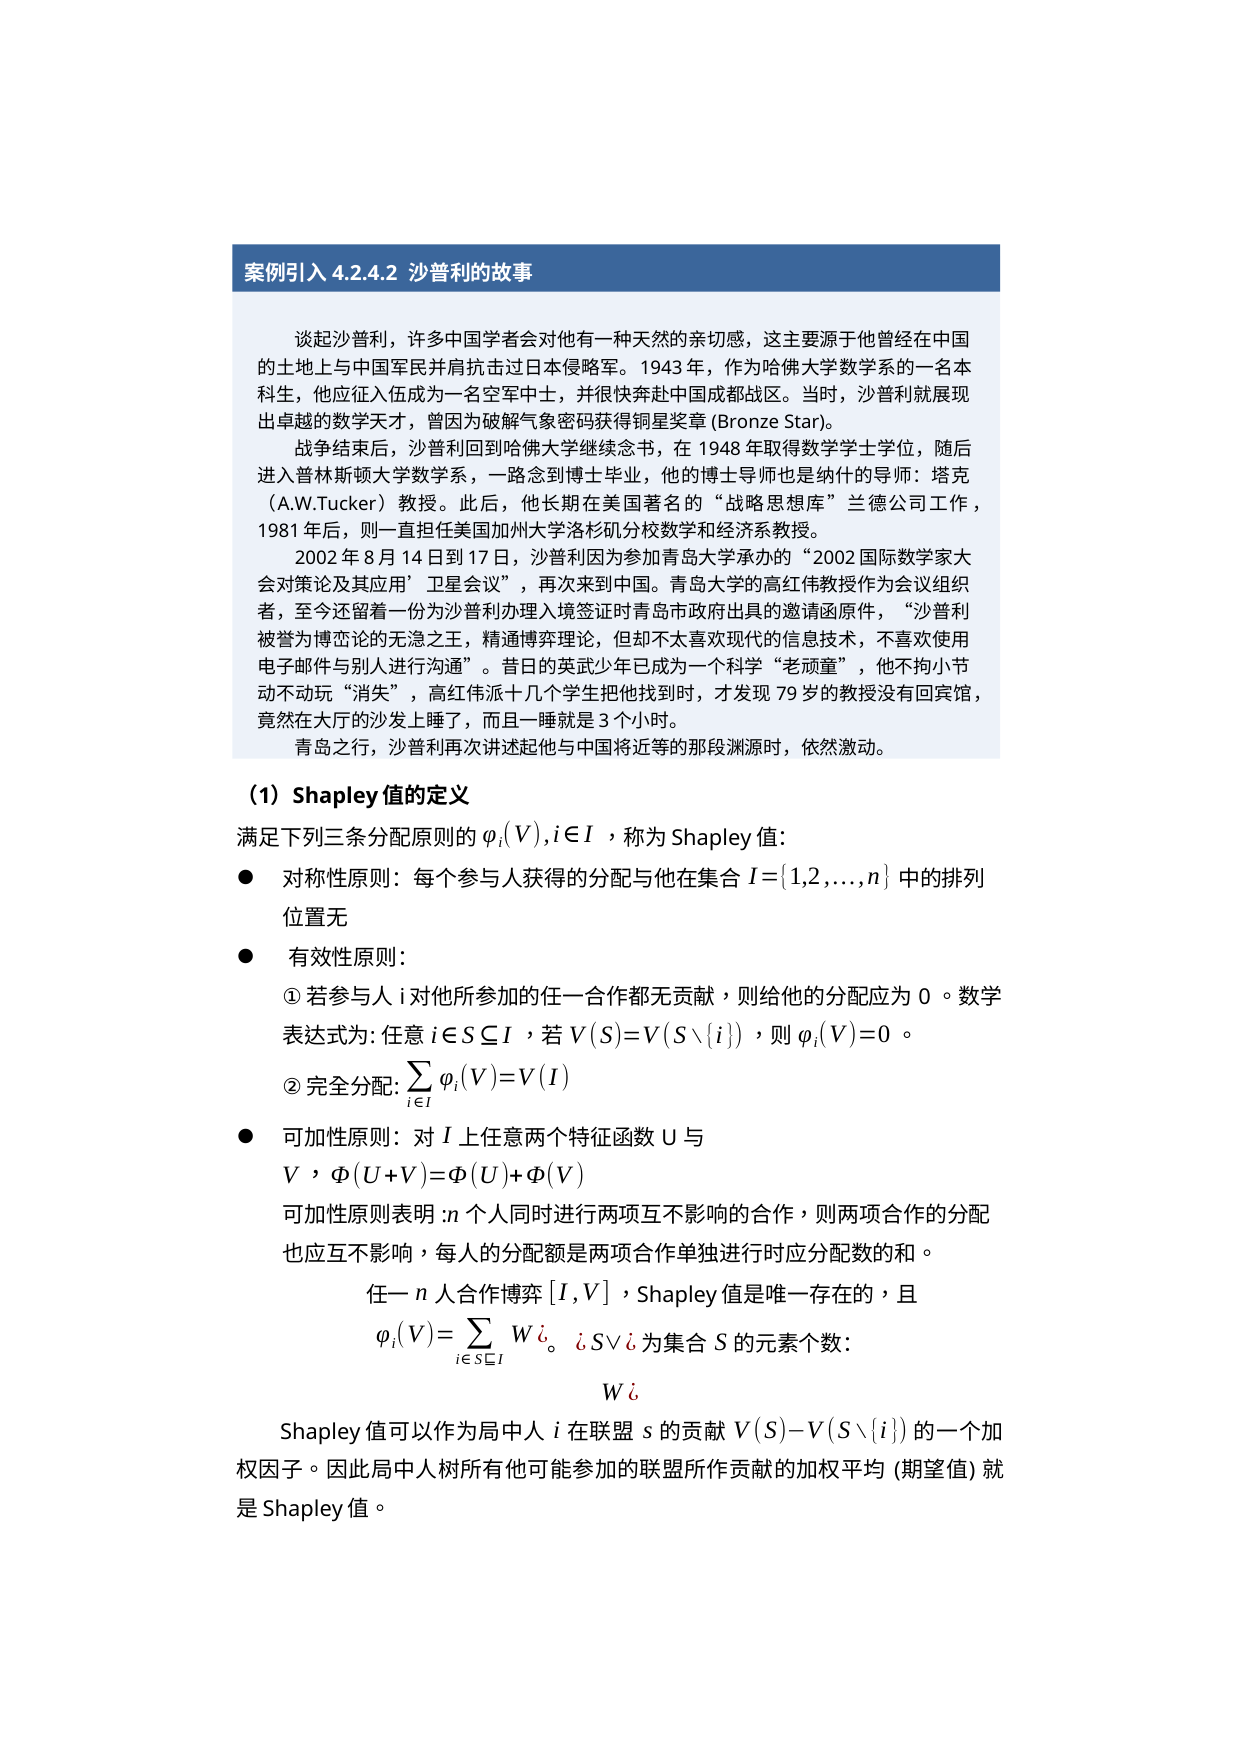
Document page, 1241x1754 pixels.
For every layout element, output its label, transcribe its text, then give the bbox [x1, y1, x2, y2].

text （1）Shapley值的定义 [236, 230, 1004, 810]
text 任一 人合作博弈 ，Shapley值是唯一存在的，且 。 为集合 的元素个数： [236, 1277, 1004, 1407]
list 对称性原则：每个参与人获得的分配与他在集合 中的排列位置无 [236, 861, 1004, 931]
list 有效性原则： ①若参与人 i对他所参加的任一合作都无贡献，则给他的分配应为 0 。数学表达式为: 任意 ，若 ，则 。 ②完全分配: [236, 940, 1004, 1111]
list 可加性原则：对 上任意两个特征函数 U 与 可加性原则表明 : 个人同时进行两项互不影响的合作，则两项合作的分配也应互不影响，每人的分配额是两项合作单独进行时应分配数的和。 [236, 1120, 1004, 1268]
text Shapley值可以作为局中人 在联盟 的贡献 的一个加权因子。因此局中人树所有他可能参加的联盟所作贡献的加权平均 (期望值) 就是Shapley值。 [236, 1416, 1004, 1523]
text 满足下列三条分配原则的 ，称为Shapley值： [236, 819, 1004, 851]
